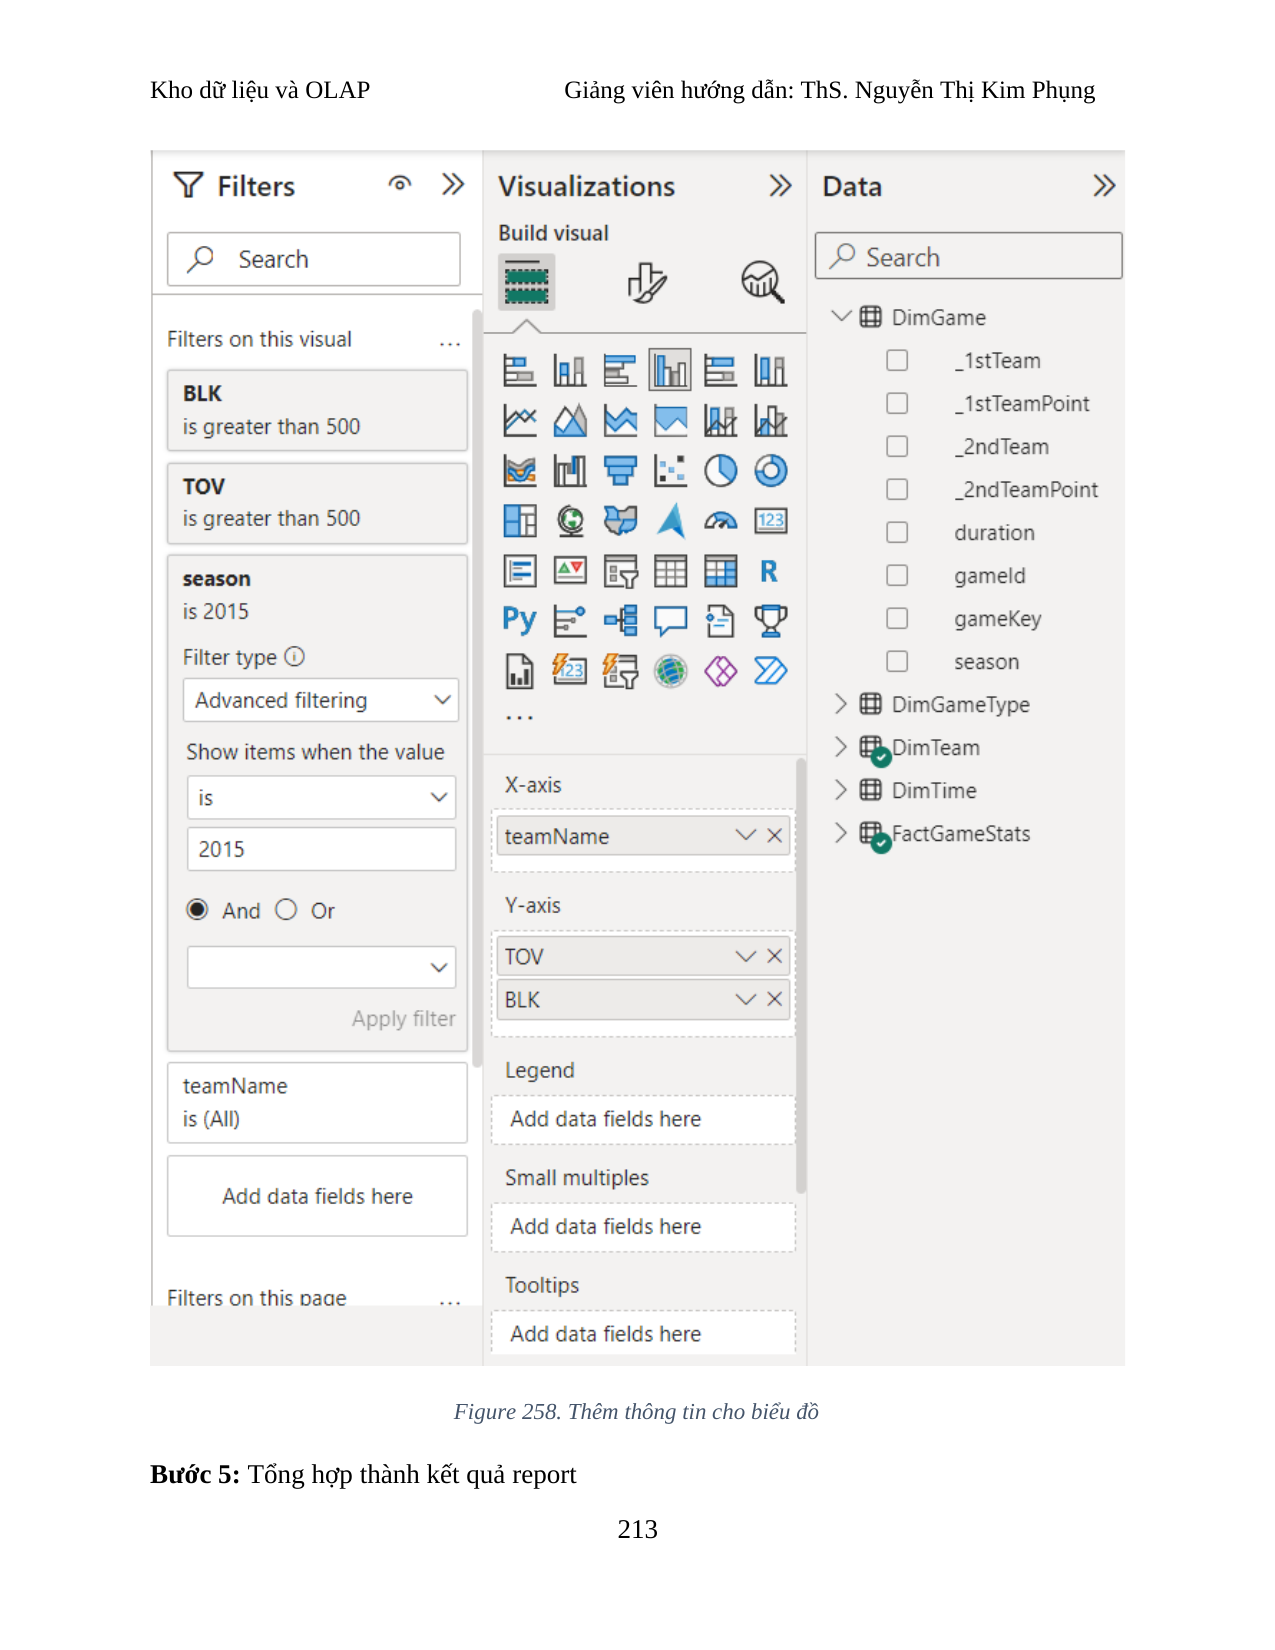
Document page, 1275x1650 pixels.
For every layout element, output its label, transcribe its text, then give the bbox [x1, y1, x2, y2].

picture [150, 150, 1125, 1366]
text Bước 5: Tổng hợp thành kết quả report [150, 1458, 1125, 1489]
